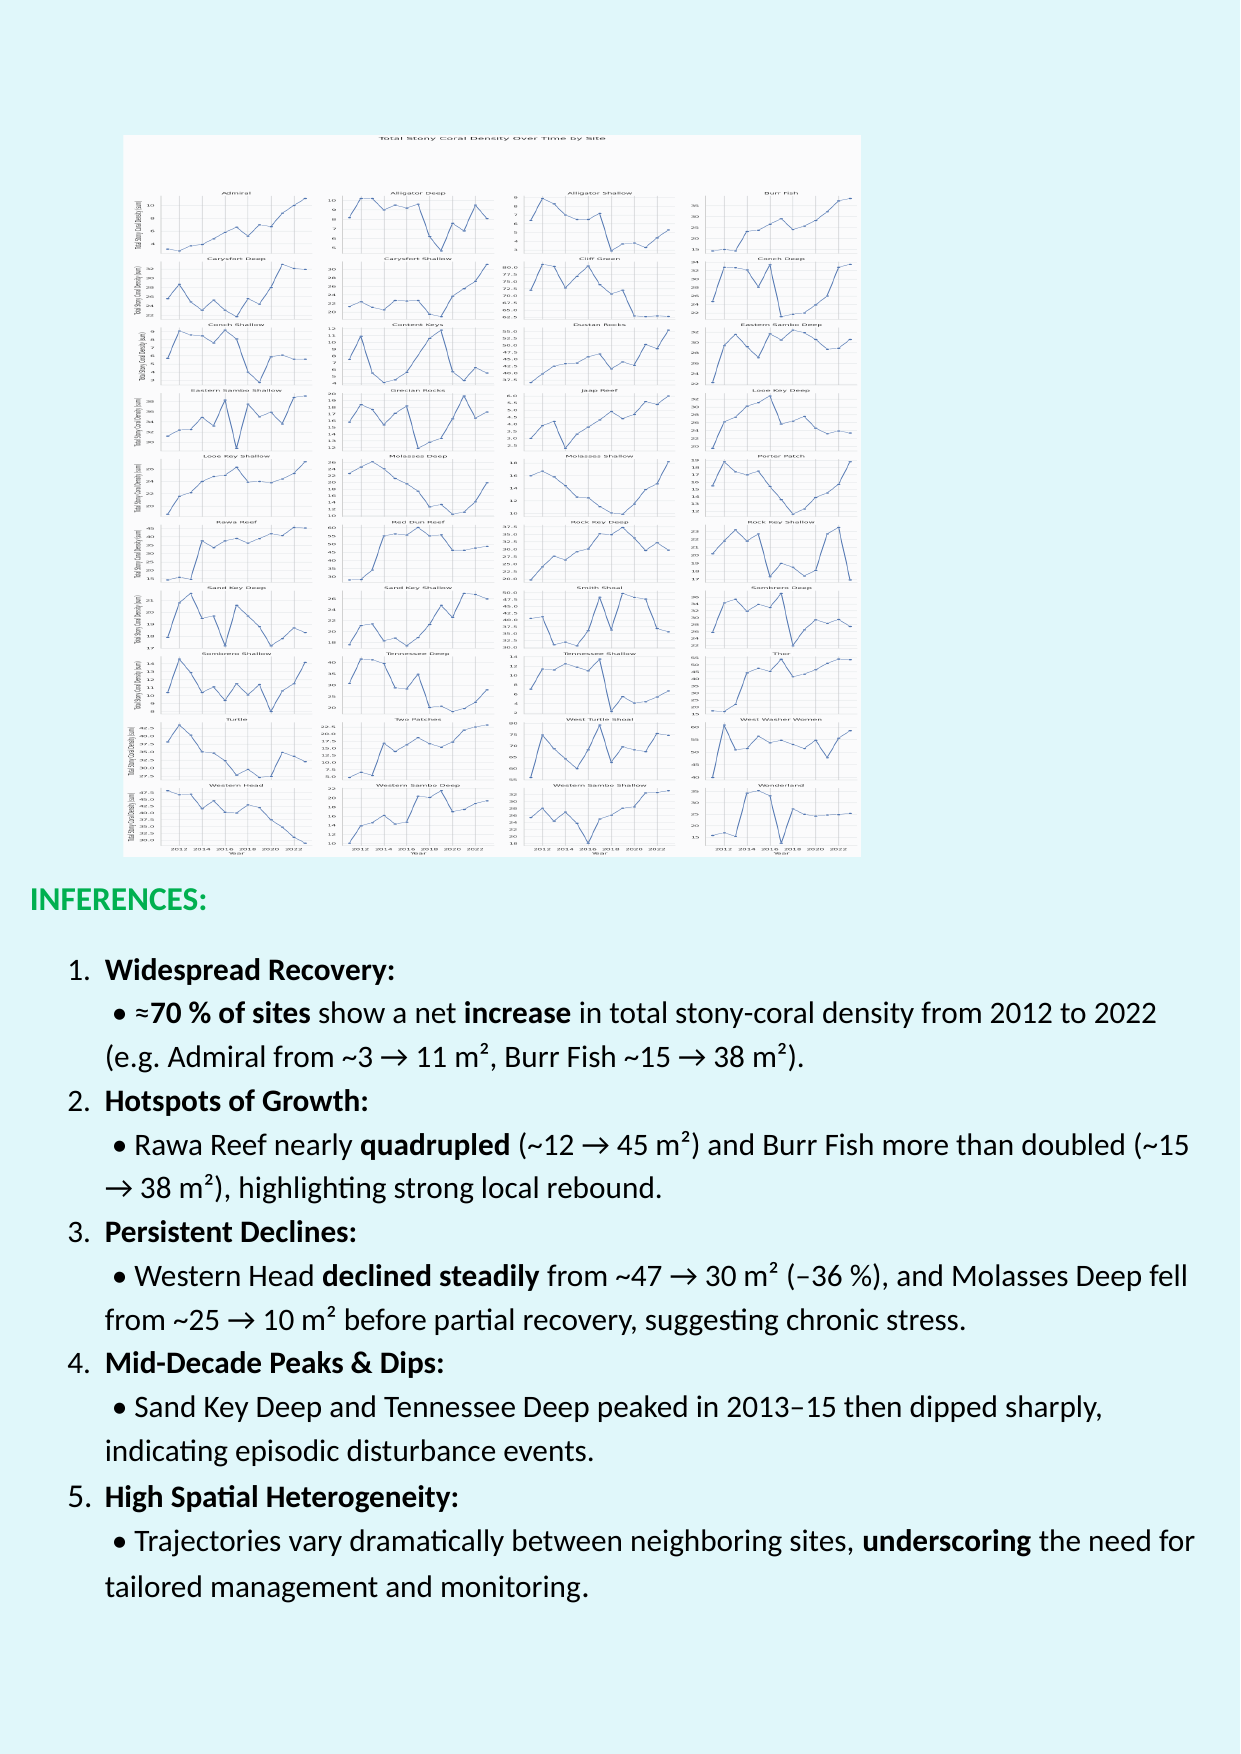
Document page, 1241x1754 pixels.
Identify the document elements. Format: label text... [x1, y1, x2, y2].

list Widespread Recovery: • ≈70 % of sites show a net increase in total stony‑coral density from 2012 to 2022 (e.g. Admiral from ~3 → 11 m², Burr Fish ~15 → 38 m²). [67, 949, 1211, 1075]
list Persistent Declines: • Western Head declined steadily from ~47 → 30 m² (–36 %), and Molasses Deep fell from ~25 → 10 m² before partial recovery, suggesting chronic stress. [67, 1212, 1211, 1338]
list High Spatial Heterogeneity: • Trajectories vary dramatically between neighboring sites, underscoring the need for tailored management and monitoring. [67, 1474, 1211, 1606]
picture [123, 135, 861, 857]
text INFERENCES: [29, 878, 1211, 918]
list Hotspots of Growth: • Rawa Reef nearly quadrupled (~12 → 45 m²) and Burr Fish more than doubled (~15 → 38 m²), highlighting strong local rebound. [67, 1081, 1211, 1206]
list Mid‑Decade Peaks & Dips: • Sand Key Deep and Tennessee Deep peaked in 2013–15 then dipped sharply, indicating episodic disturbance events. [67, 1343, 1211, 1469]
